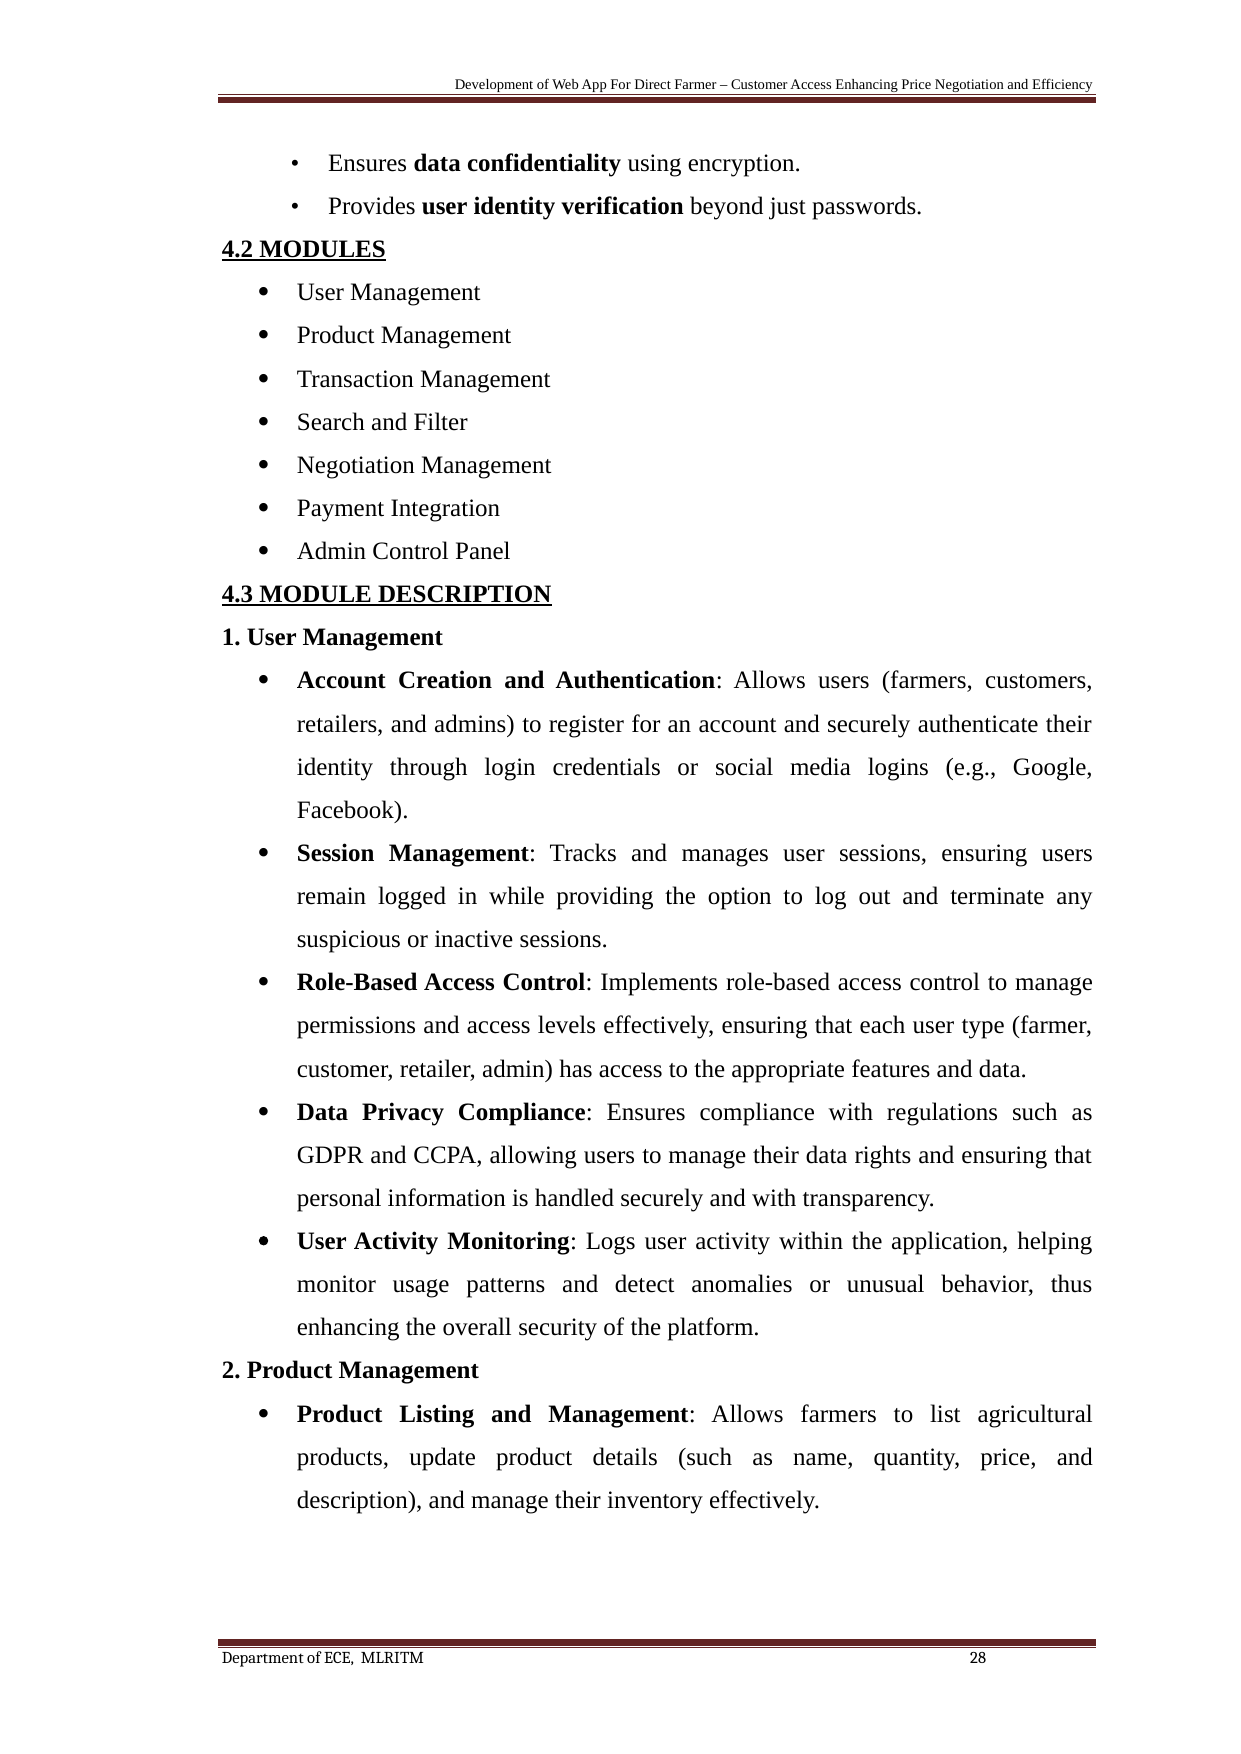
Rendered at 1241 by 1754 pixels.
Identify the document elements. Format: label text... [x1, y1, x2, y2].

text 4.2 MODULES [222, 234, 1093, 263]
list Admin Control Panel [259, 536, 1093, 565]
list Payment Integration [259, 493, 1093, 522]
list Product Listing and Management: Allows farmers to list agricultural products, update product details (such as name, quantity, price, and description), and manage their inventory effectively. [259, 1399, 1093, 1514]
list User Management [259, 277, 1093, 306]
text 4.3 MODULE DESCRIPTION [222, 579, 1093, 608]
list Account Creation and Authentication: Allows users (farmers, customers, retailers, and admins) to register for an account and securely authenticate their identity through login credentials or social media logins (e.g., Google, Facebook). [259, 666, 1093, 824]
text 1. User Management [222, 622, 1093, 651]
list Search and Filter [259, 407, 1093, 436]
list Ensures data confidentiality using encryption. [290, 148, 1093, 177]
list Product Management [259, 321, 1093, 349]
list User Activity Monitoring: Logs user activity within the application, helping monitor usage patterns and detect anomalies or unusual behavior, thus enhancing the overall security of the platform. [259, 1226, 1093, 1341]
text 2. Product Management [222, 1356, 1093, 1384]
list Role-Based Access Control: Implements role-based access control to manage permissions and access levels effectively, ensuring that each user type (farmer, customer, retailer, admin) has access to the appropriate features and data. [259, 967, 1093, 1082]
list Data Privacy Compliance: Ensures compliance with regulations such as GDPR and CCPA, allowing users to manage their data rights and ensuring that personal information is handled securely and with transparency. [259, 1097, 1093, 1212]
list Session Management: Tracks and manages user sessions, ensuring users remain logged in while providing the option to log out and terminate any suspicious or inactive sessions. [259, 838, 1093, 953]
list Transaction Management [259, 364, 1093, 392]
list Provides user identity verification beyond just passwords. [290, 191, 1093, 220]
list Negotiation Management [259, 450, 1093, 479]
